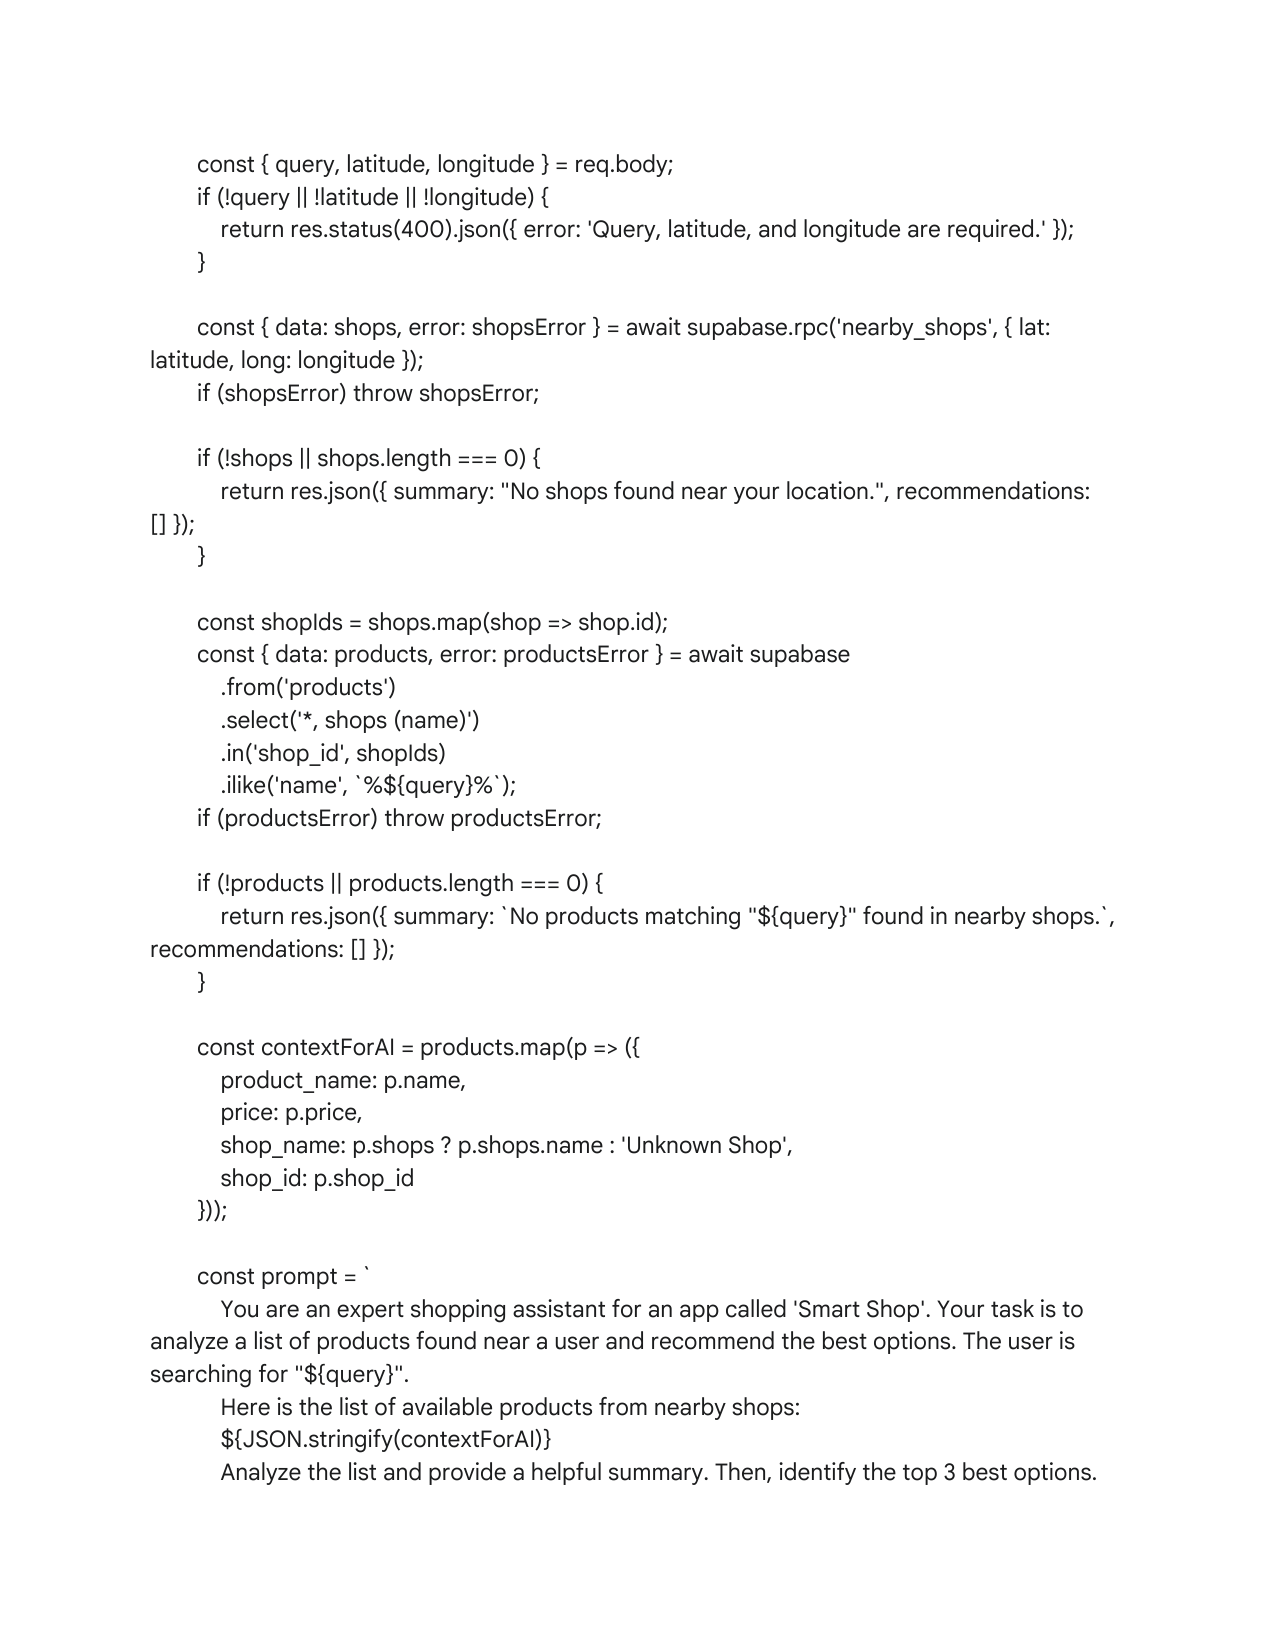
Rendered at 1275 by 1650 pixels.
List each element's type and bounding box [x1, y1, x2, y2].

text [150, 150, 1125, 1487]
